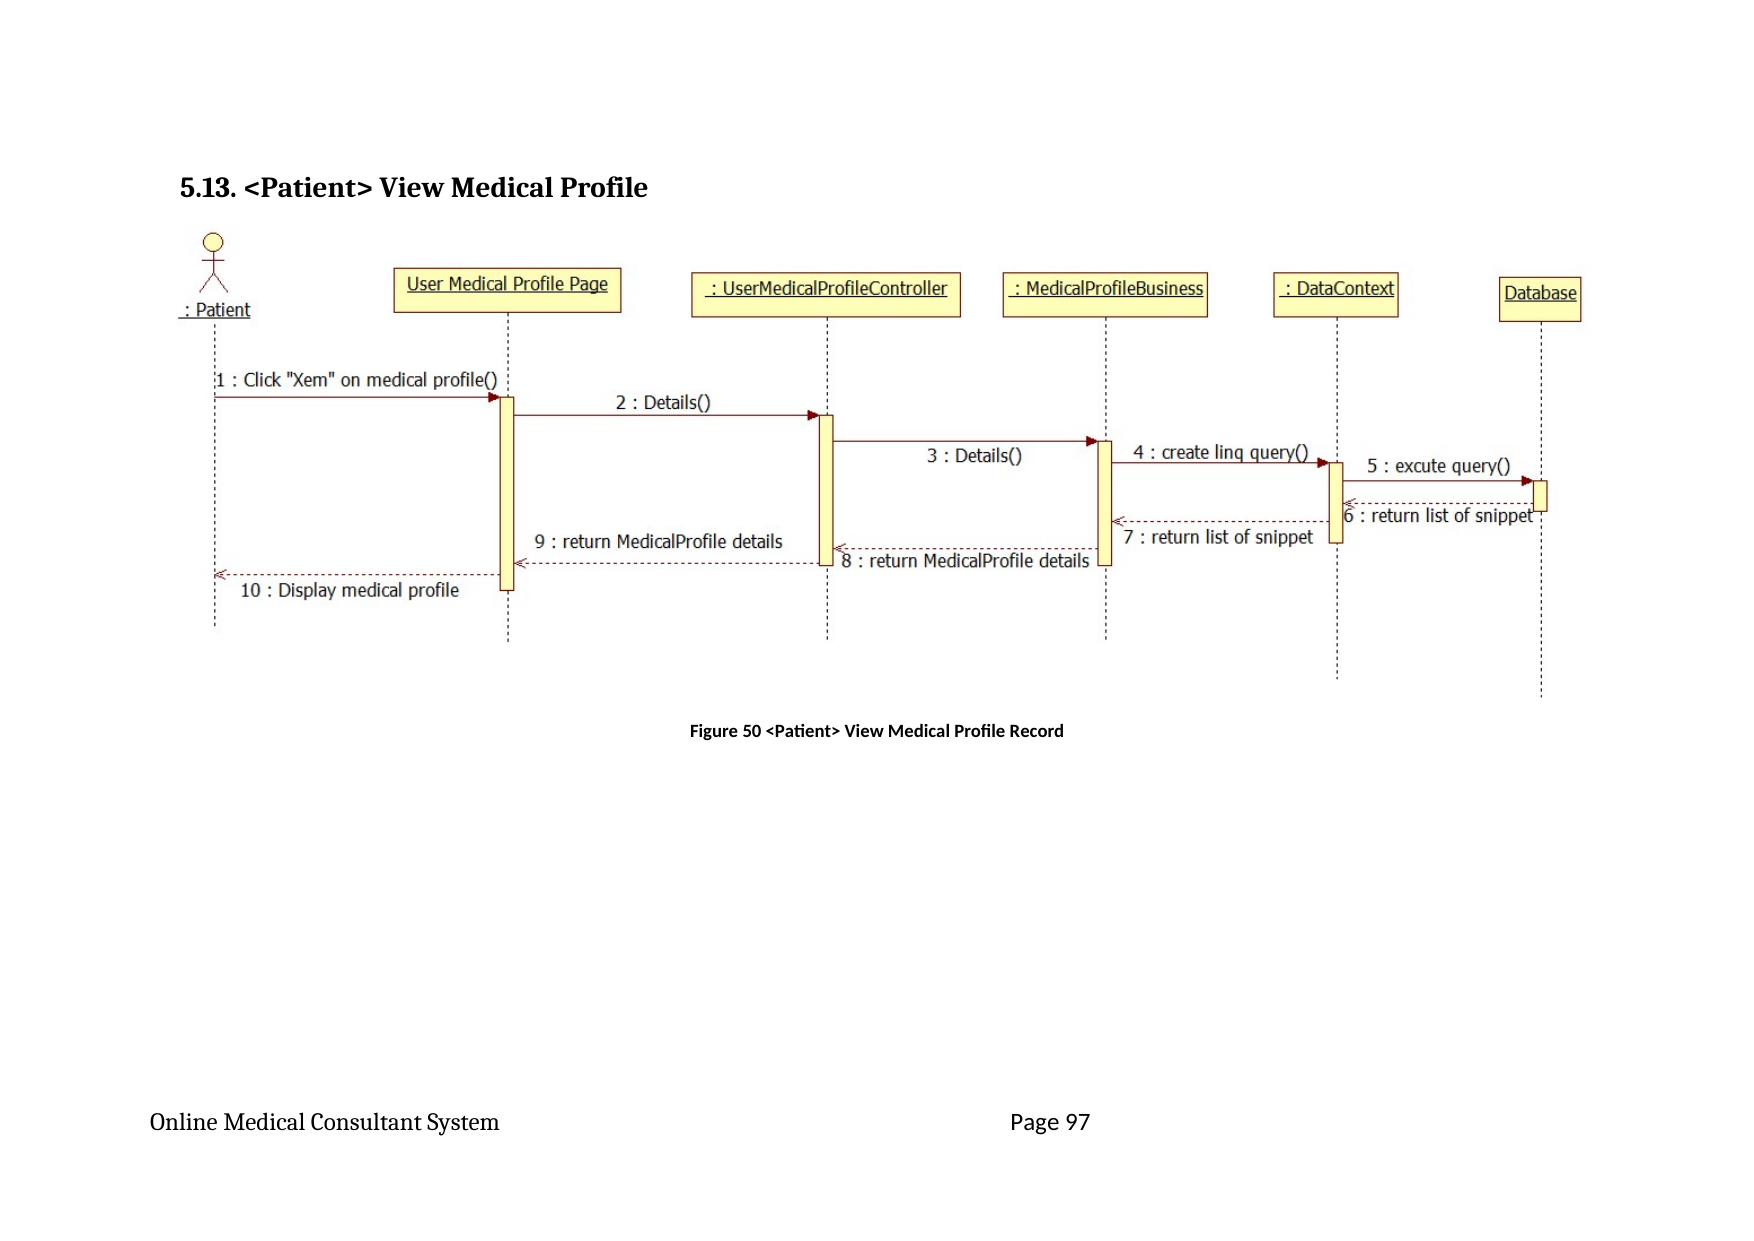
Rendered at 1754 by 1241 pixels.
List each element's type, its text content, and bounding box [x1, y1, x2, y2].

subtitle <Patient> View Medical Profile [180, 171, 1604, 204]
picture [150, 209, 1604, 720]
text Figure 50 <Patient> View Medical Profile Record [150, 720, 1604, 742]
